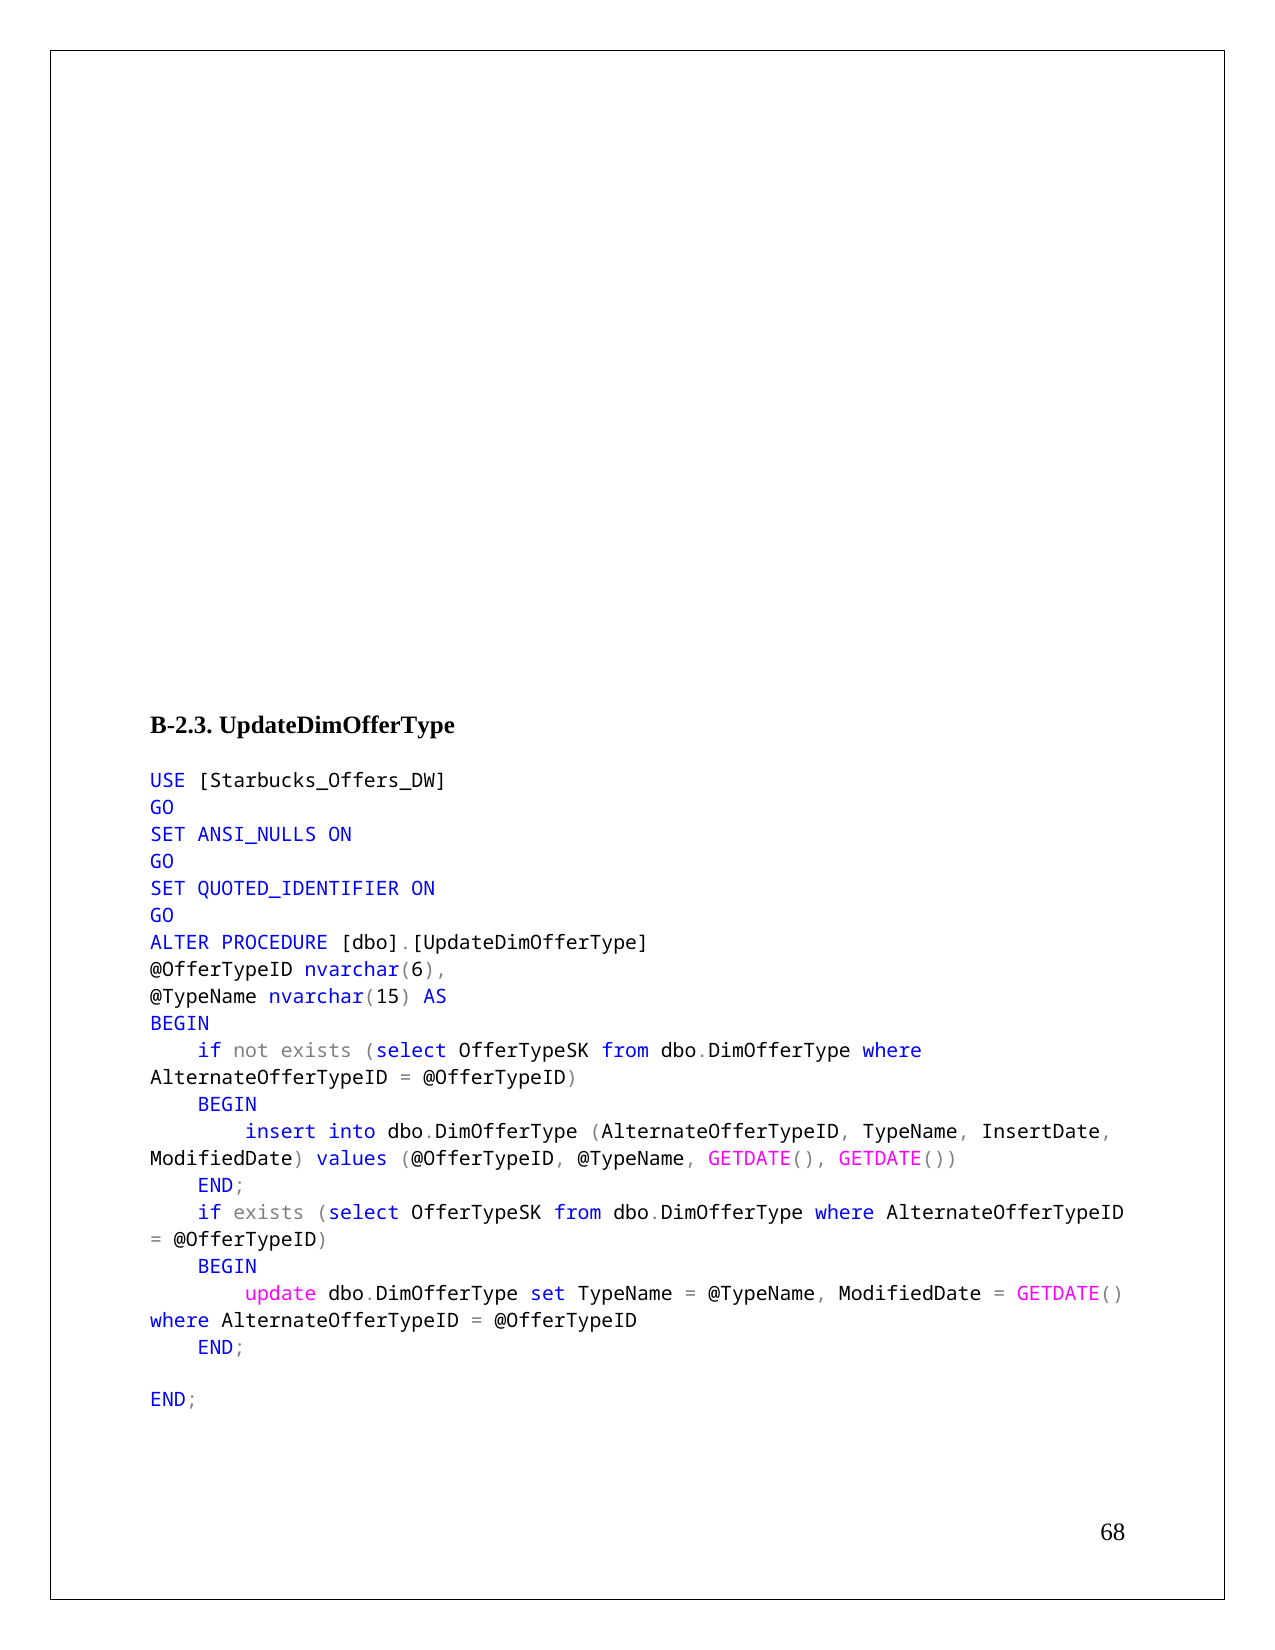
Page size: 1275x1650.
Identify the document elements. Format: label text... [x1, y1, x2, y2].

text BEGIN [150, 1090, 1125, 1117]
text USE [Starbucks_Offers_DW] [150, 766, 1125, 793]
text BEGIN [150, 1009, 1125, 1036]
text BEGIN [150, 1252, 1125, 1279]
text ALTER PROCEDURE [dbo].[UpdateDimOfferType] [150, 928, 1125, 955]
text @TypeName nvarchar(15) AS [150, 982, 1125, 1009]
text GO [150, 847, 1125, 874]
text update dbo.DimOfferType set TypeName = @TypeName, ModifiedDate = GETDATE() where AlternateOfferTypeID = @OfferTypeID [150, 1279, 1125, 1333]
text insert into dbo.DimOfferType (AlternateOfferTypeID, TypeName, InsertDate, ModifiedDate) values (@OfferTypeID, @TypeName, GETDATE(), GETDATE()) [150, 1117, 1125, 1171]
text END; [150, 1333, 1125, 1360]
text GO [150, 901, 1125, 928]
text SET ANSI_NULLS ON [150, 820, 1125, 847]
text END; [150, 1385, 1125, 1412]
text @OfferTypeID nvarchar(6), [150, 955, 1125, 982]
text SET QUOTED_IDENTIFIER ON [150, 874, 1125, 901]
text if exists (select OfferTypeSK from dbo.DimOfferType where AlternateOfferTypeID = @OfferTypeID) [150, 1198, 1125, 1252]
text END; [150, 1171, 1125, 1198]
text if not exists (select OfferTypeSK from dbo.DimOfferType where AlternateOfferTypeID = @OfferTypeID) [150, 1036, 1125, 1090]
text B-2.3. UpdateDimOfferType [150, 710, 1125, 739]
text GO [150, 793, 1125, 820]
